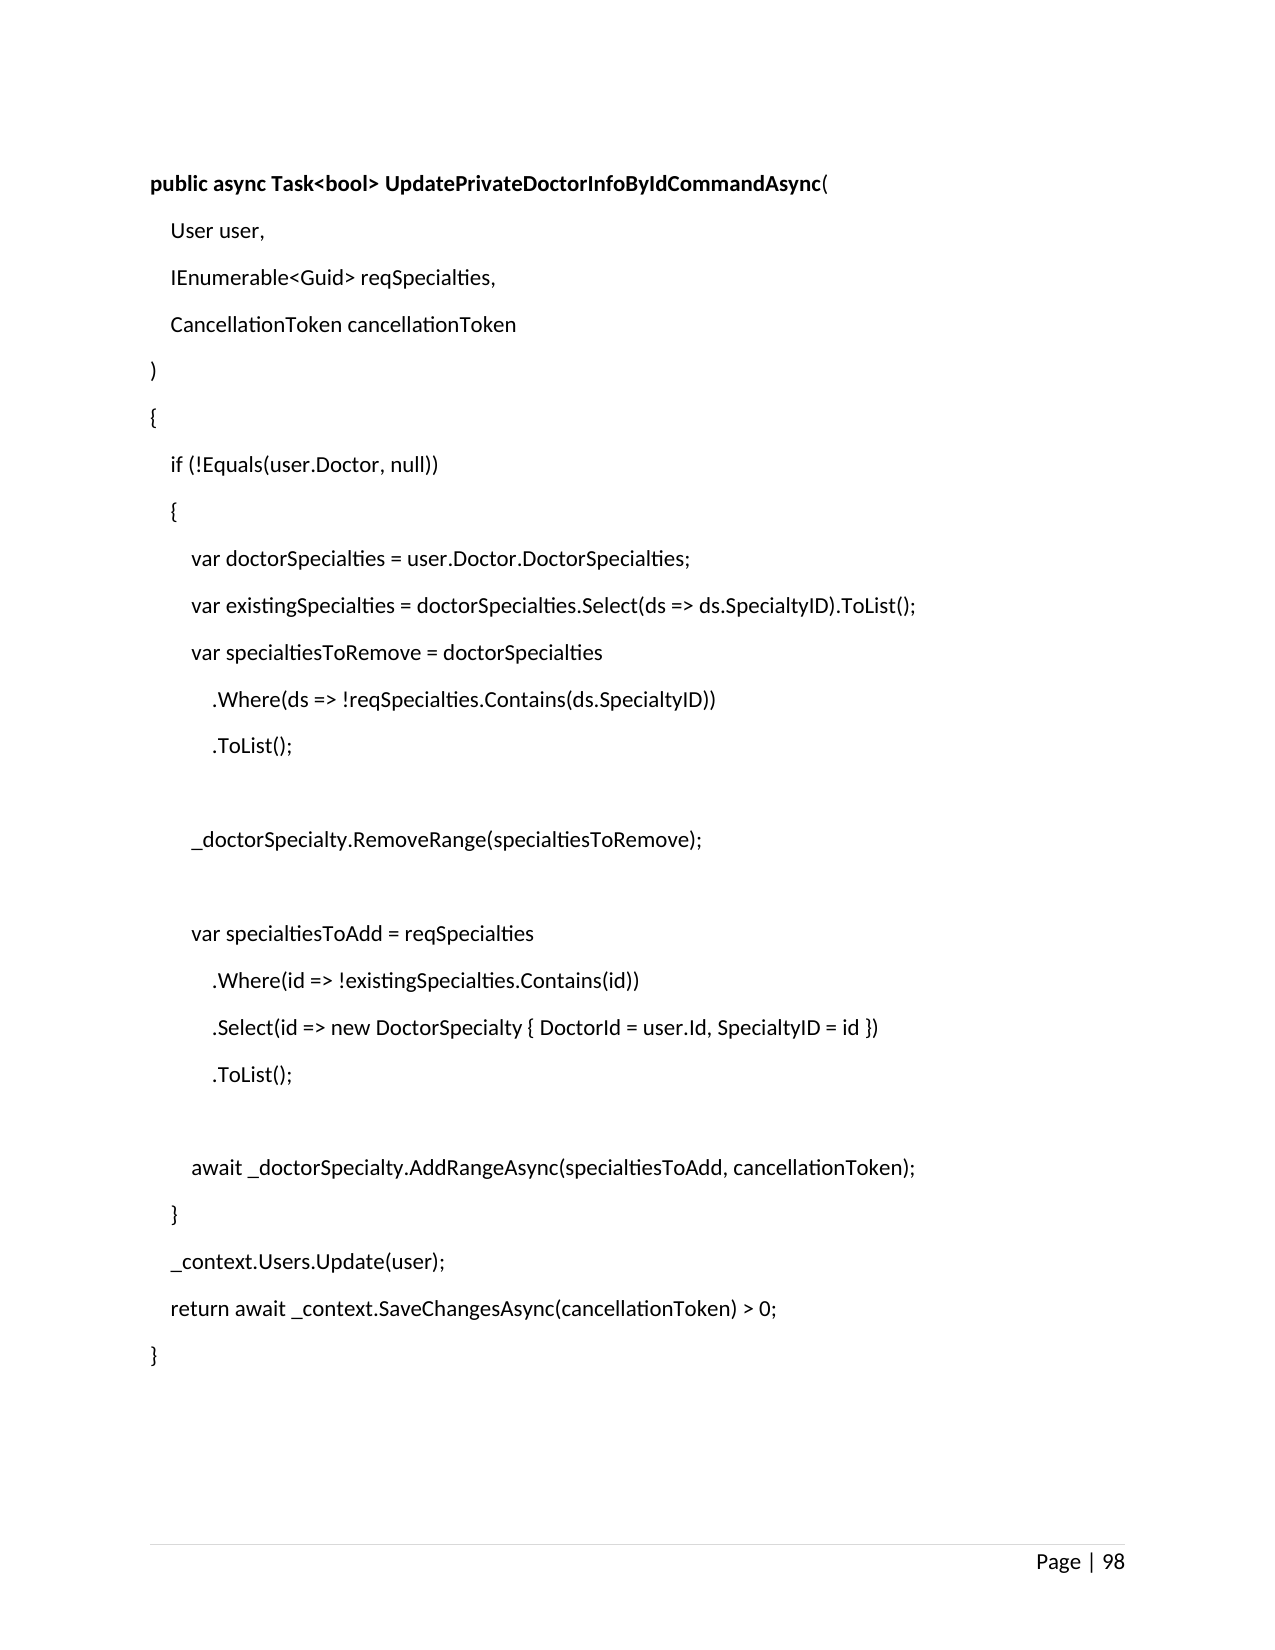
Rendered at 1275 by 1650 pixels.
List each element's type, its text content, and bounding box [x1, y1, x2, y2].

text if (!Equals(user.Doctor, null)) [150, 450, 1125, 478]
text CancellationToken cancellationToken [150, 310, 1125, 338]
text .ToList(); [150, 1060, 1125, 1088]
text await _doctorSpecialty.AddRangeAsync(specialtiesToAdd, cancellationToken); [150, 1153, 1125, 1182]
text .ToList(); [150, 732, 1125, 760]
text public async Task<bool> UpdatePrivateDoctorInfoByIdCommandAsync( [150, 169, 1125, 197]
text var specialtiesToRemove = doctorSpecialties [150, 638, 1125, 666]
text } [150, 1200, 1125, 1228]
text _doctorSpecialty.RemoveRange(specialtiesToRemove); [150, 825, 1125, 853]
text User user, [150, 216, 1125, 244]
text var existingSpecialties = doctorSpecialties.Select(ds => ds.SpecialtyID).ToList(); [150, 591, 1125, 619]
text .Select(id => new DoctorSpecialty { DoctorId = user.Id, SpecialtyID = id }) [150, 1013, 1125, 1041]
text var specialtiesToAdd = reqSpecialties [150, 919, 1125, 947]
text .Where(id => !existingSpecialties.Contains(id)) [150, 966, 1125, 994]
text } [150, 1341, 1125, 1369]
text return await _context.SaveChangesAsync(cancellationToken) > 0; [150, 1294, 1125, 1322]
text _context.Users.Update(user); [150, 1247, 1125, 1275]
text ) [150, 357, 1125, 385]
text { [150, 403, 1125, 432]
text { [150, 497, 1125, 525]
text .Where(ds => !reqSpecialties.Contains(ds.SpecialtyID)) [150, 685, 1125, 713]
text var doctorSpecialties = user.Doctor.DoctorSpecialties; [150, 544, 1125, 572]
text IEnumerable<Guid> reqSpecialties, [150, 263, 1125, 291]
